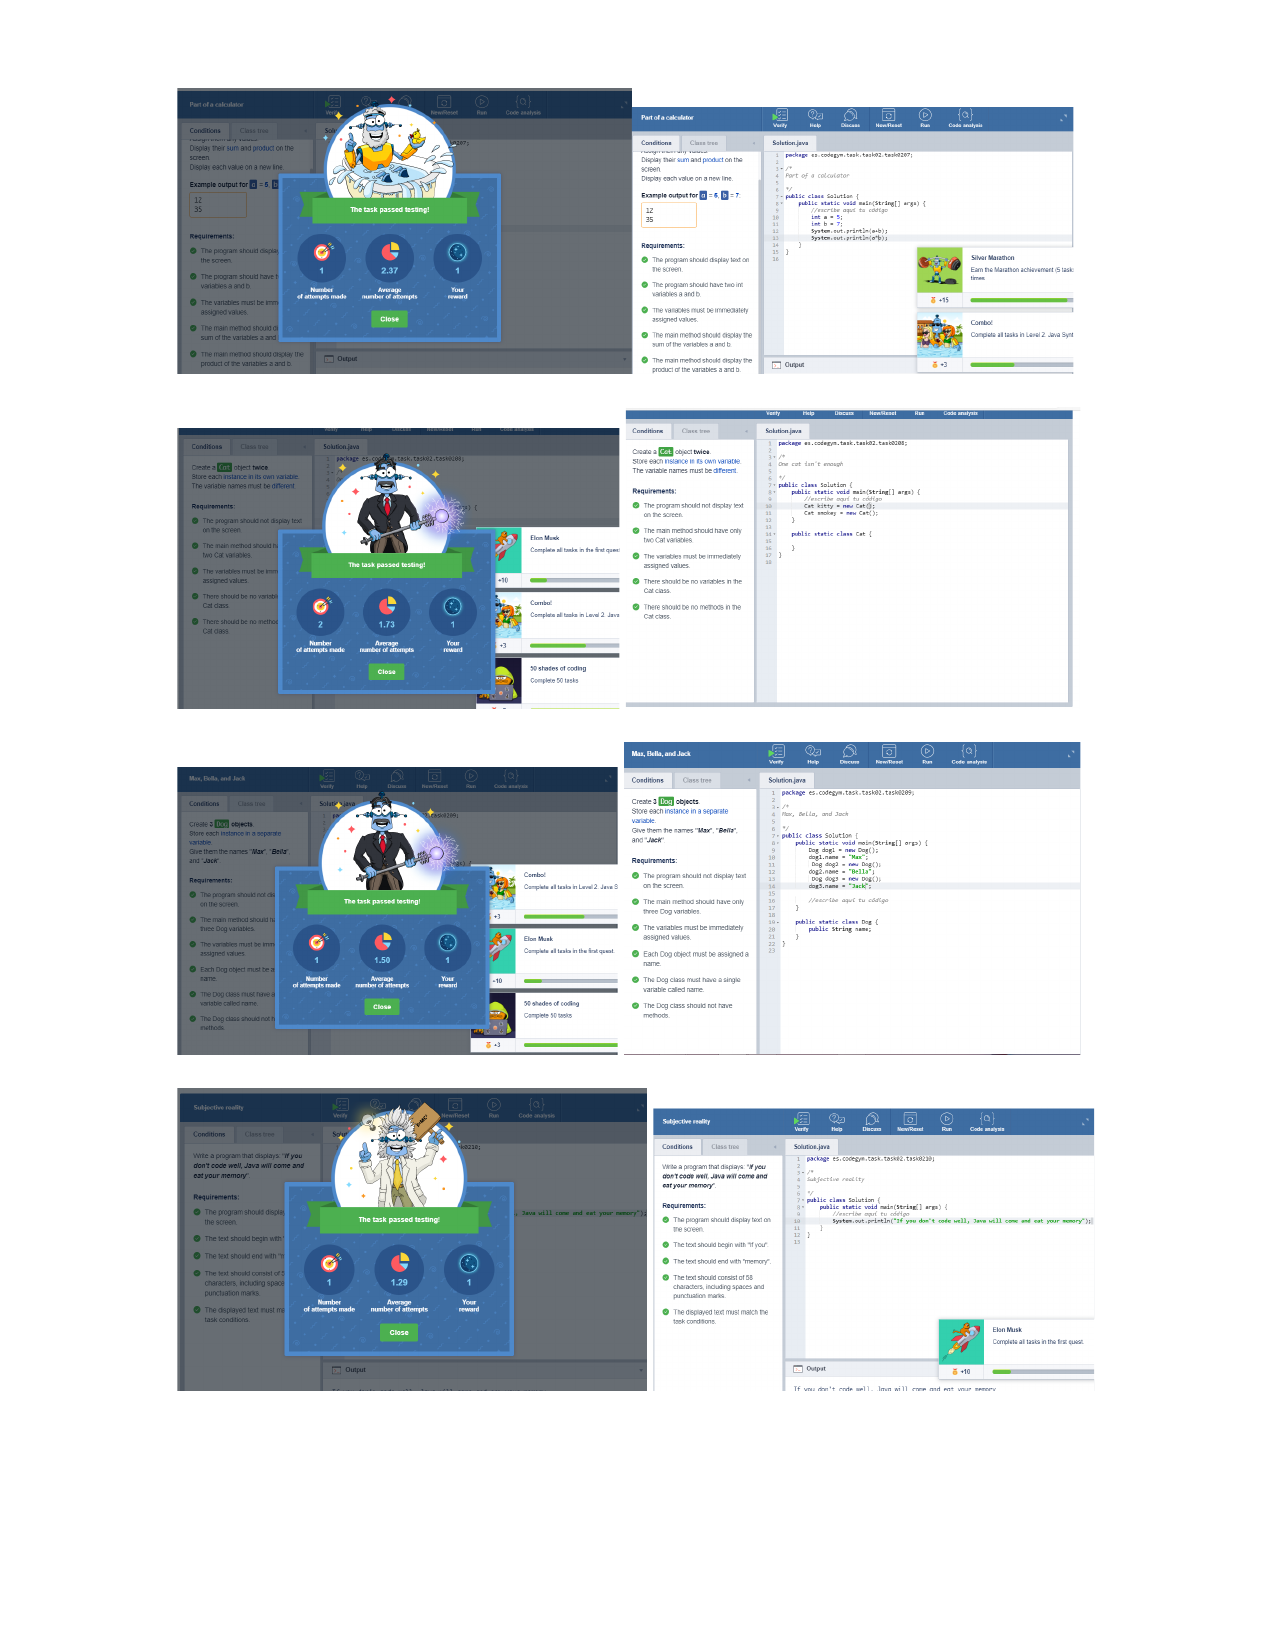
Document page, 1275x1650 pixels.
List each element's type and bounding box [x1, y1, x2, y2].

picture [177, 767, 618, 1055]
picture [177, 1088, 647, 1391]
picture [177, 428, 620, 709]
picture [625, 407, 1081, 709]
picture [177, 88, 1074, 374]
picture [624, 742, 1081, 1055]
picture [653, 1107, 1095, 1391]
